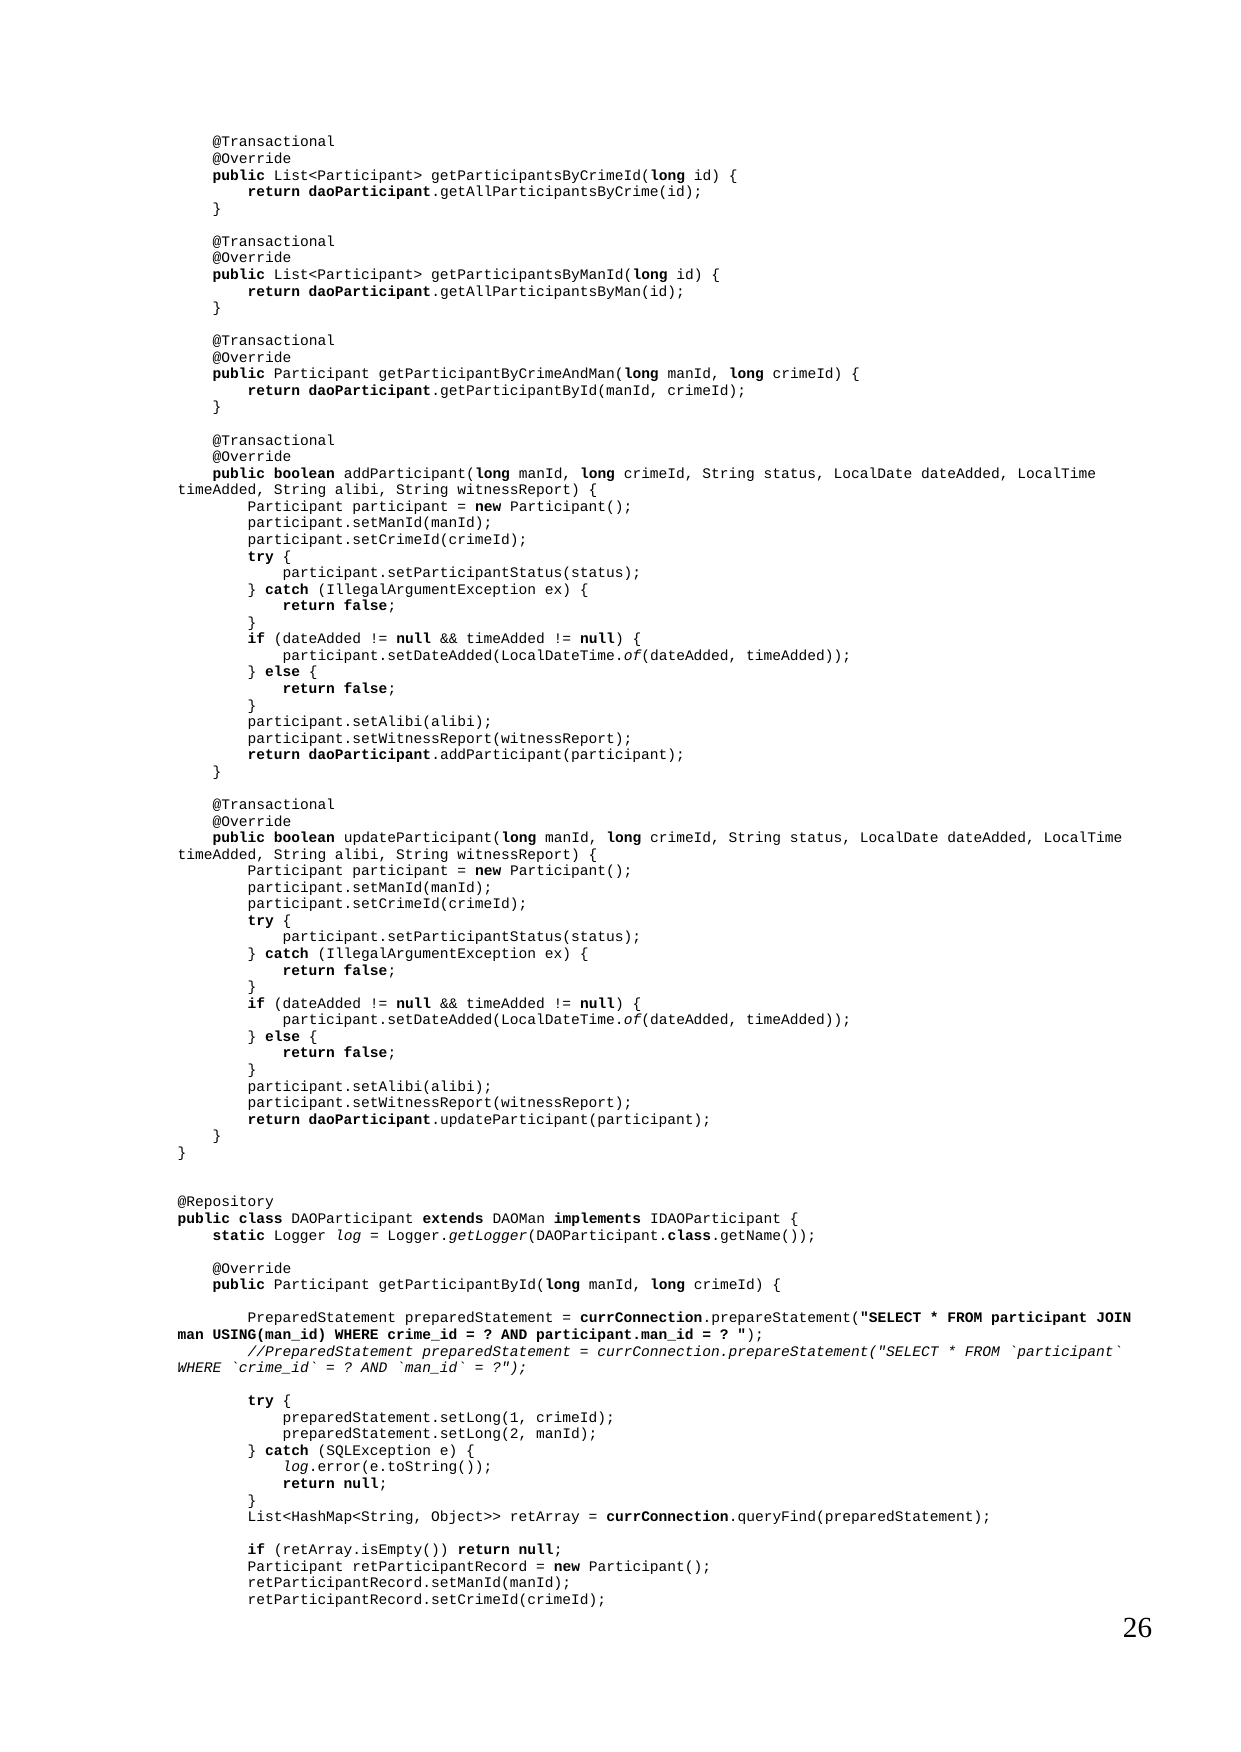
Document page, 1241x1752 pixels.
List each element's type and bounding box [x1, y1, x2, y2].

text [177, 1195, 1152, 1609]
text [177, 118, 1152, 1162]
